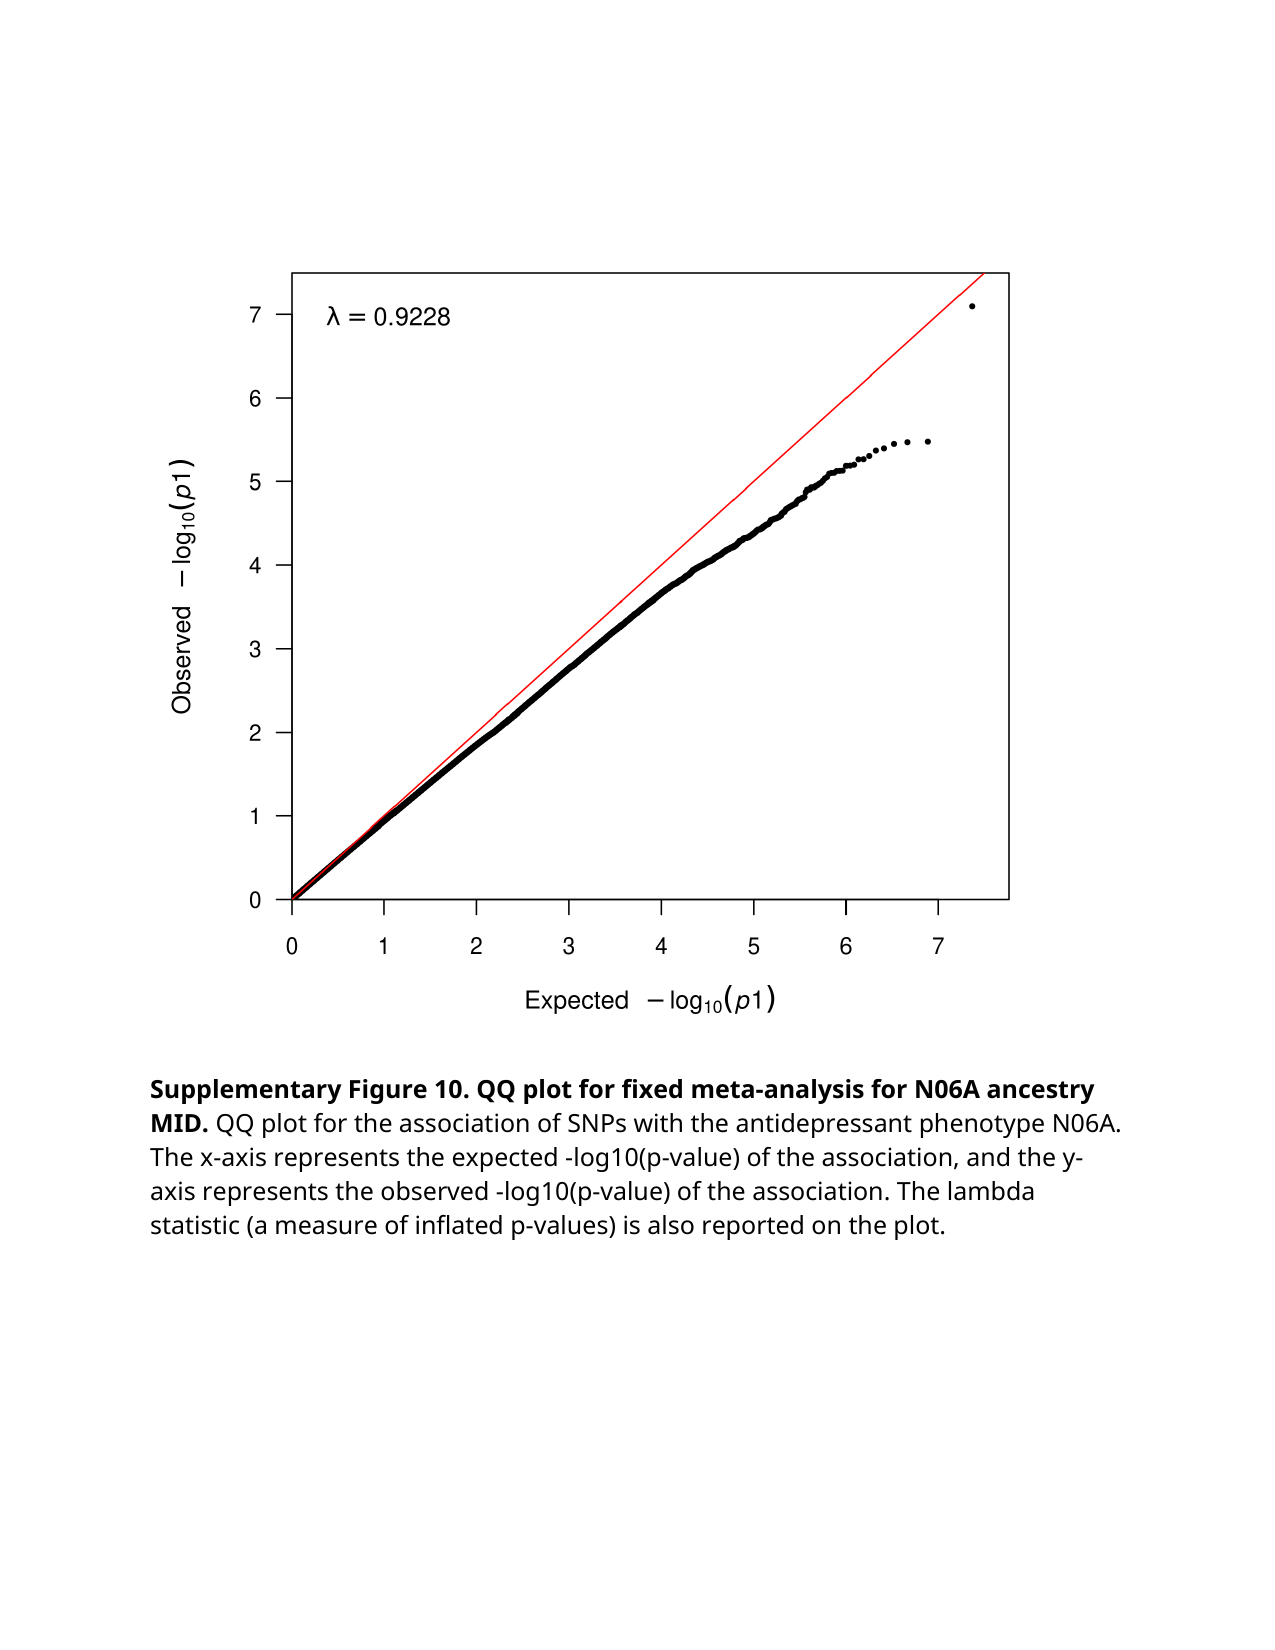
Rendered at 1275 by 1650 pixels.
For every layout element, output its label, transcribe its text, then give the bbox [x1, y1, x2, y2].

text Supplementary Figure 10. QQ plot for fixed meta-analysis for N06A ancestry MID. QQ plot for the association of SNPs with the antidepressant phenotype N06A. The x-axis represents the expected -log10(p-value) of the association, and the y-axis represents the observed -log10(p-value) of the association. The lambda statistic (a measure of inflated p-values) is also reported on the plot. [150, 1072, 1125, 1242]
picture [168, 150, 1072, 1053]
